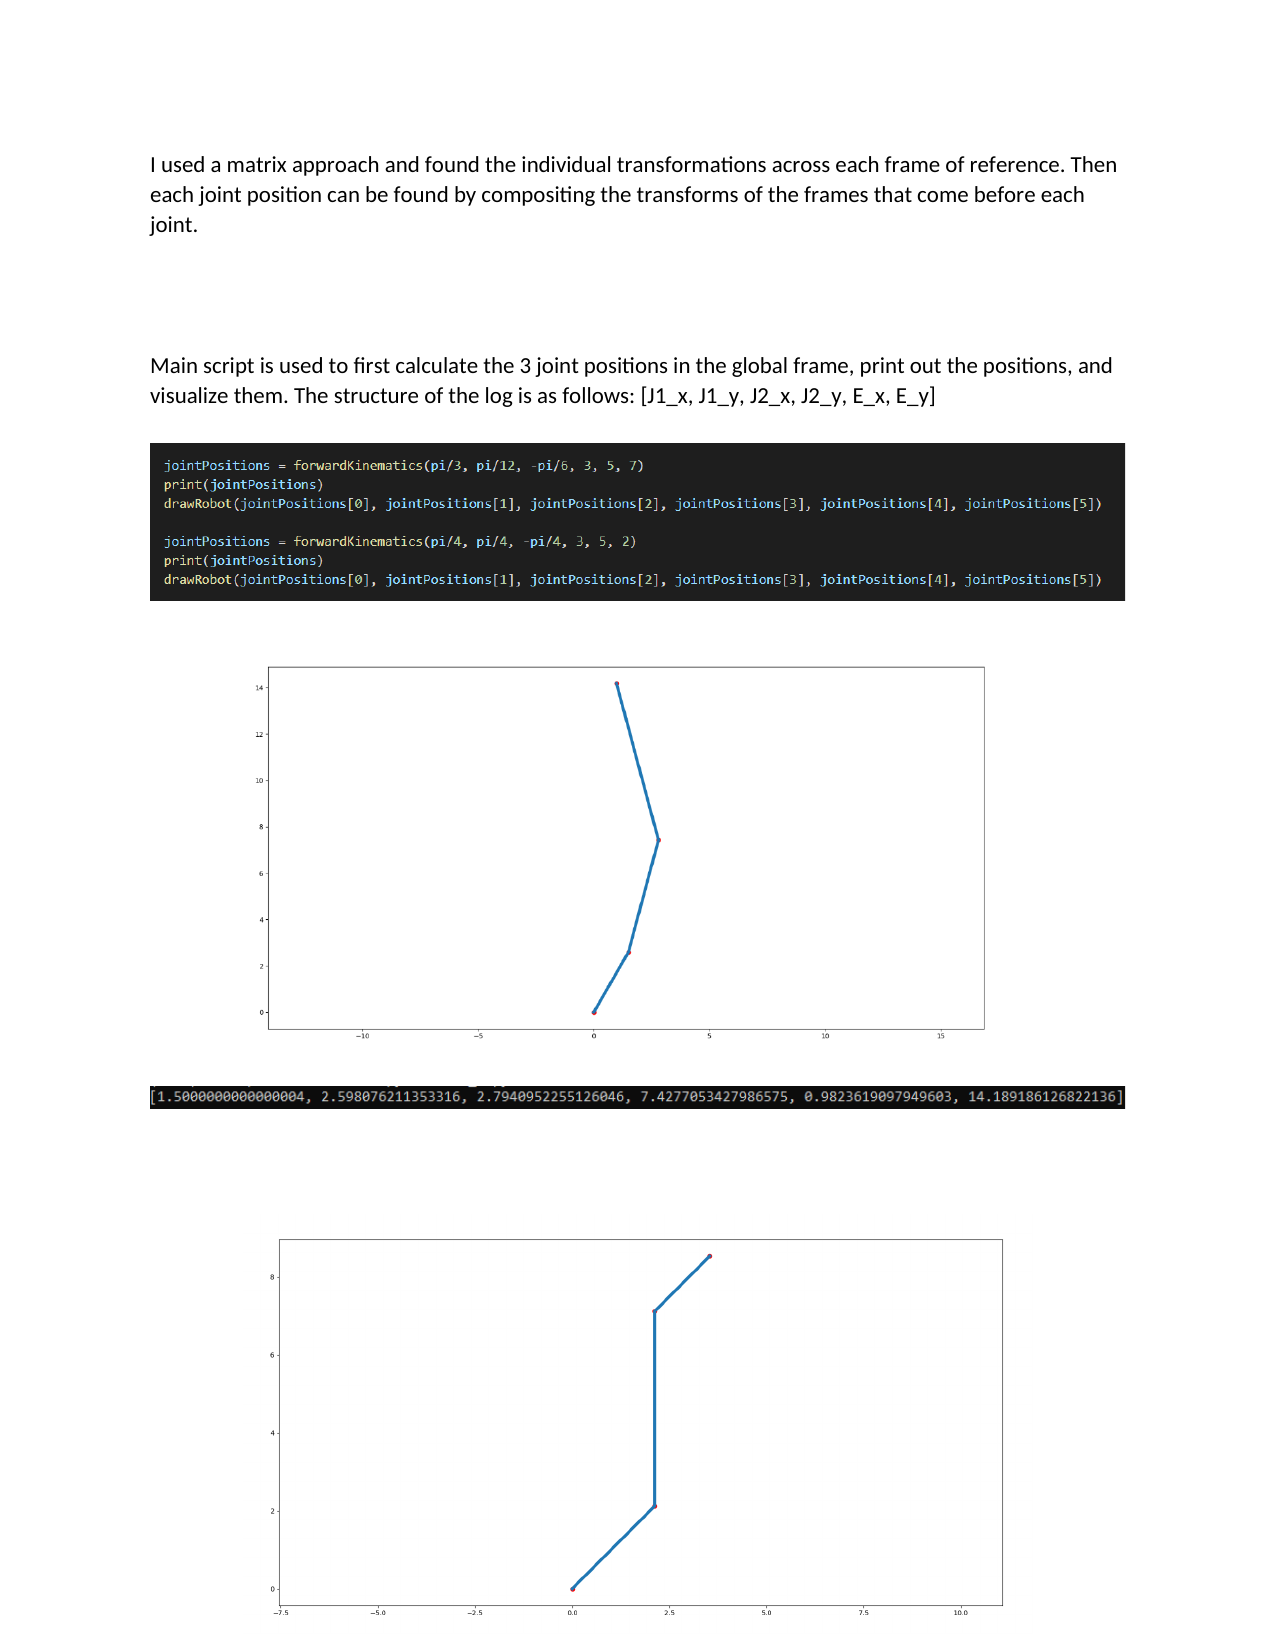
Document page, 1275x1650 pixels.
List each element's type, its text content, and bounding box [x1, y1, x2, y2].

picture [243, 1214, 1033, 1634]
text I used a matrix approach and found the individual transformations across each frame of reference. Then each joint position can be found by compositing the transforms of the frames that come before each joint. [150, 150, 1125, 238]
text Main script is used to first calculate the 3 joint positions in the global frame, print out the positions, and visualize them. The structure of the log is as follows: [J1_x, J1_y, J2_x, J2_y, E_x, E_y] [150, 351, 1125, 409]
picture [150, 1086, 1125, 1109]
picture [150, 443, 1125, 601]
picture [240, 653, 1038, 1068]
